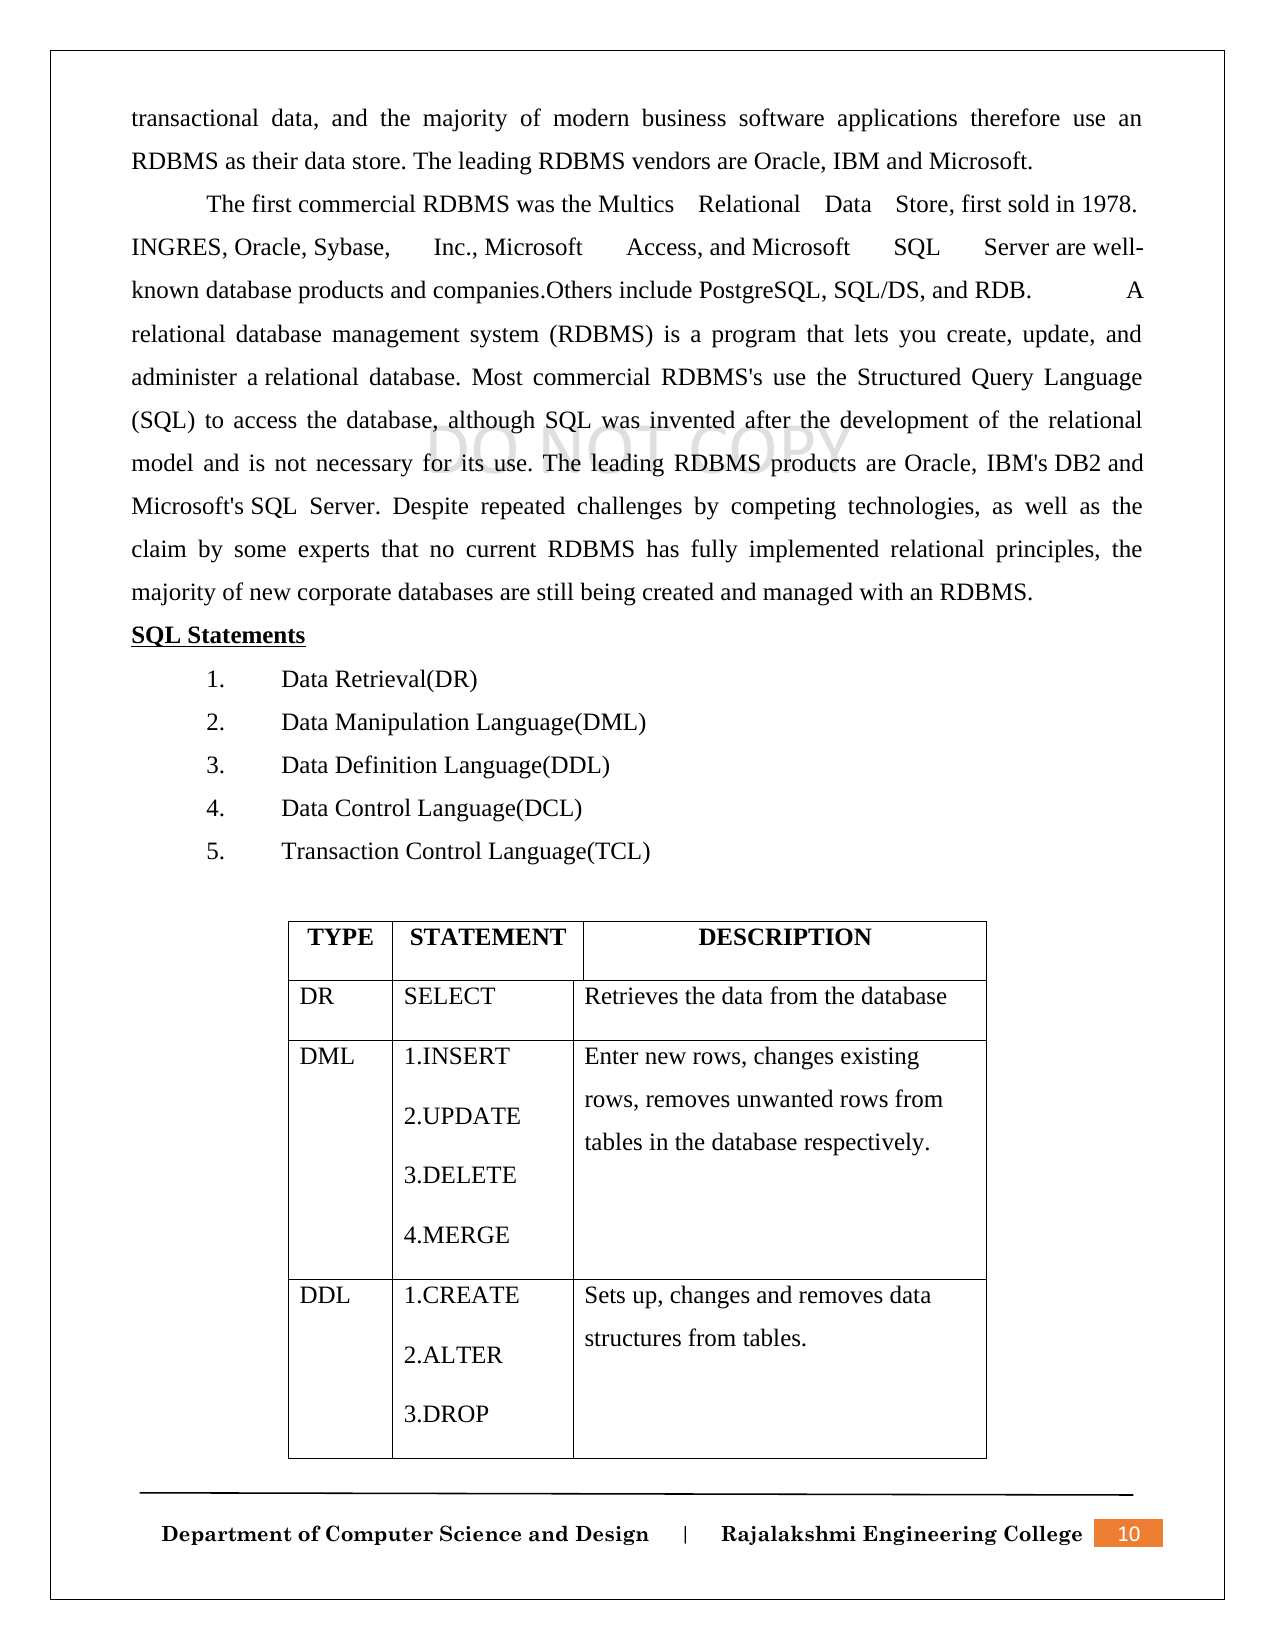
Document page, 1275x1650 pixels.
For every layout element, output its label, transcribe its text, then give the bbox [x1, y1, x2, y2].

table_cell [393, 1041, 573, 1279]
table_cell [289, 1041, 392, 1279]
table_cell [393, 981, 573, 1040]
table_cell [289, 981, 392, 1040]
text The first commercial RDBMS was the Multics Relational Data Store, first sold in 1978. INGRES, Oracle, Sybase, Inc., Microsoft Access, and Microsoft SQL Server are well-known database products and companies.Others include PostgreSQL, SQL/DS, and RDB. A relational database management system (RDBMS) is a program that lets you create, update, and administer a relational database. Most commercial RDBMS's use the Structured Query Language (SQL) to access the database, although SQL was invented after the development of the relational model and is not necessary for its use. The leading RDBMS products are Oracle, IBM's DB2 and Microsoft's SQL Server. Despite repeated challenges by competing technologies, as well as the claim by some experts that no current RDBMS has fully implemented relational principles, the majority of new corporate databases are still being created and managed with an RDBMS. [131, 189, 1144, 606]
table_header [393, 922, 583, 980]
text SQL Statements [131, 621, 1144, 649]
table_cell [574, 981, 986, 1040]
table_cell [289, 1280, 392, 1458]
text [131, 103, 1144, 175]
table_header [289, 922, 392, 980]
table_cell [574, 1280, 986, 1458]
list Data Retrieval(DR) [131, 664, 1144, 692]
list Transaction Control Language(TCL) [131, 836, 1144, 907]
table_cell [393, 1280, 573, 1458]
list Data Manipulation Language(DML) [131, 707, 1144, 736]
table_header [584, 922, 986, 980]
list Data Control Language(DCL) [131, 793, 1144, 822]
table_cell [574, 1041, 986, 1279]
list Data Definition Language(DDL) [131, 750, 1144, 779]
